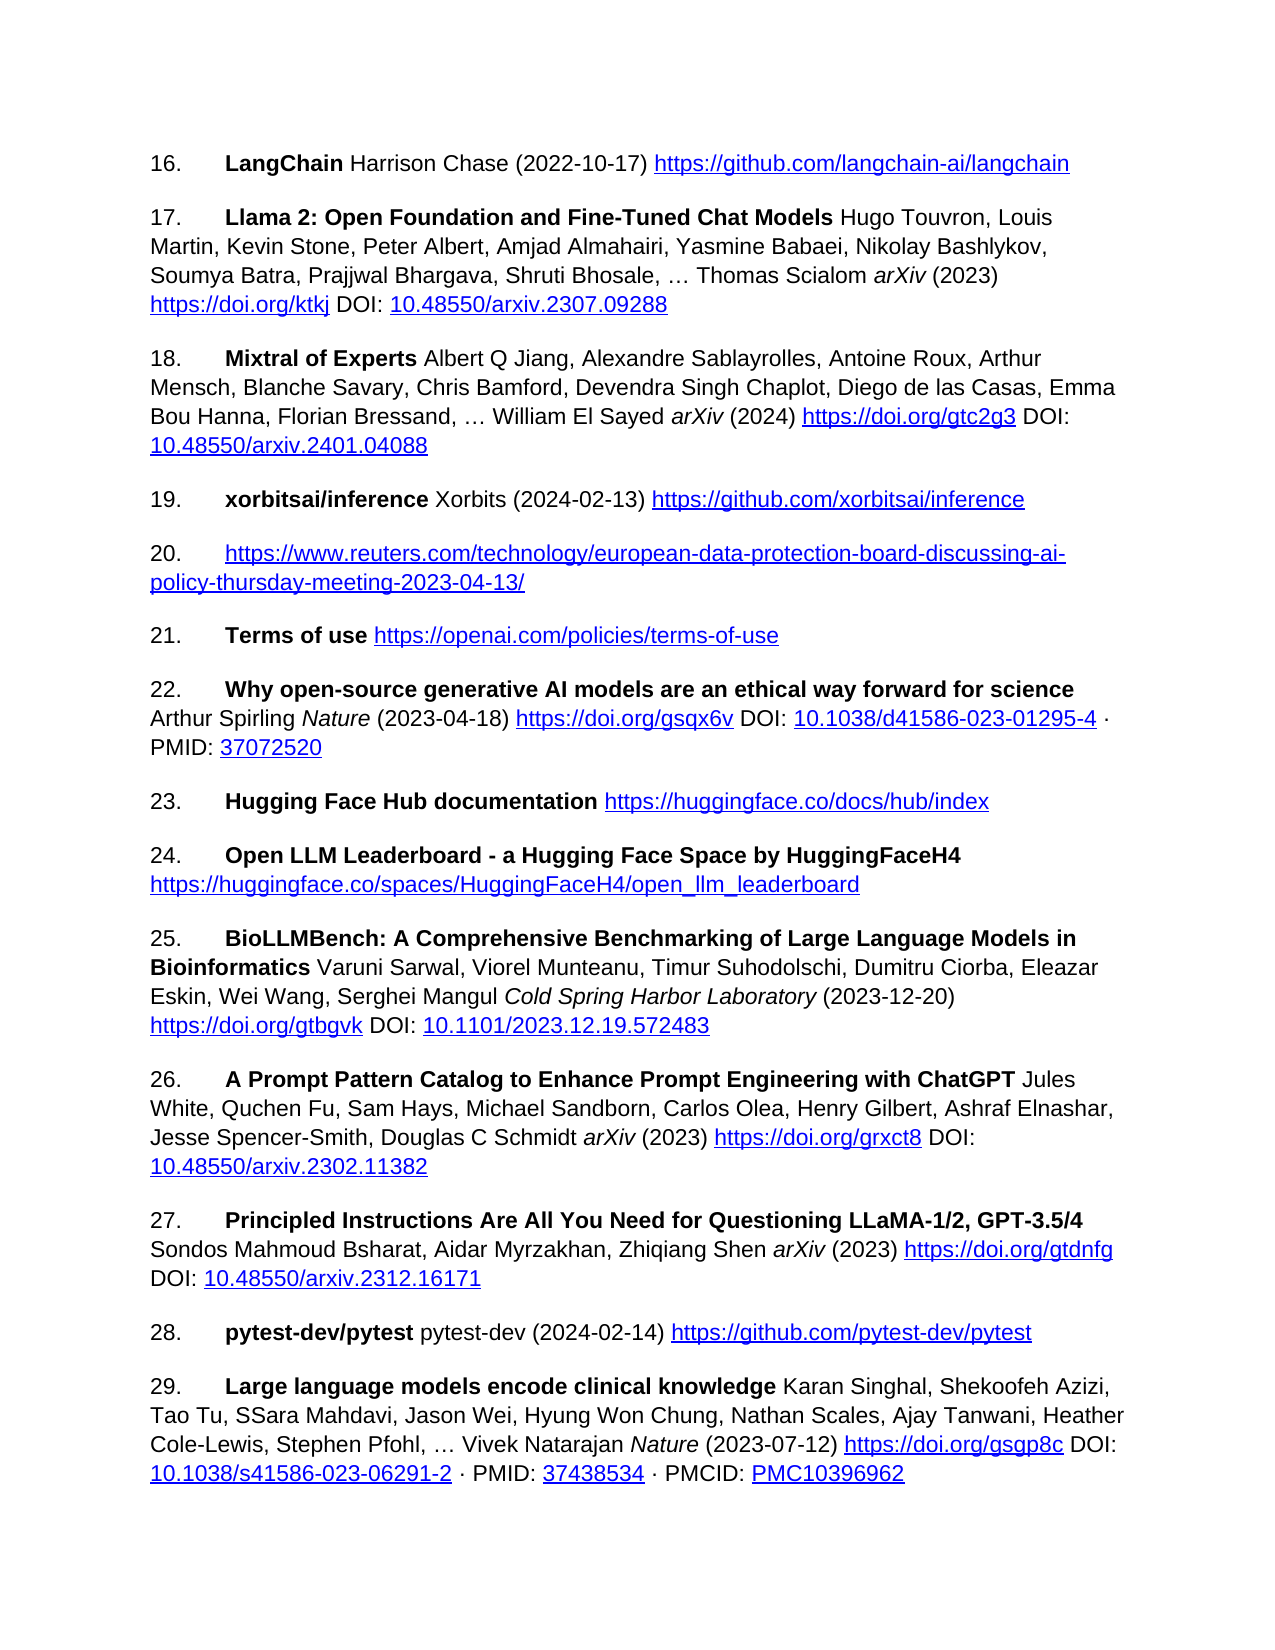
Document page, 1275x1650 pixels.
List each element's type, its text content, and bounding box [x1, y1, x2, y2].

text 28. pytest-dev/pytest pytest-dev (2024-02-14) https://github.com/pytest-dev/pytest [150, 1319, 1125, 1345]
text 21. Terms of use https://openai.com/policies/terms-of-use [150, 622, 1125, 649]
text 20. https://www.reuters.com/technology/european-data-protection-board-discussing-ai-policy-thursday-meeting-2023-04-13/ [150, 539, 1125, 595]
text 16. LangChain Harrison Chase (2022-10-17) https://github.com/langchain-ai/langchain [150, 150, 1125, 176]
text 26. A Prompt Pattern Catalog to Enhance Prompt Engineering with ChatGPT Jules White, Quchen Fu, Sam Hays, Michael Sandborn, Carlos Olea, Henry Gilbert, Ashraf Elnashar, Jesse Spencer-Smith, Douglas C Schmidt arXiv (2023) https://doi.org/grxct8 DOI: 10.48550/arxiv.2302.11382 [150, 1066, 1125, 1179]
text 23. Hugging Face Hub documentation https://huggingface.co/docs/hub/index [150, 788, 1125, 815]
text 25. BioLLMBench: A Comprehensive Benchmarking of Large Language Models in Bioinformatics Varuni Sarwal, Viorel Munteanu, Timur Suhodolschi, Dumitru Ciorba, Eleazar Eskin, Wei Wang, Serghei Mangul Cold Spring Harbor Laboratory (2023-12-20) https://doi.org/gtbgvk DOI: 10.1101/2023.12.19.572483 [150, 925, 1125, 1038]
text 17. Llama 2: Open Foundation and Fine-Tuned Chat Models Hugo Touvron, Louis Martin, Kevin Stone, Peter Albert, Amjad Almahairi, Yasmine Babaei, Nikolay Bashlykov, Soumya Batra, Prajjwal Bhargava, Shruti Bhosale, … Thomas Scialom arXiv (2023) https://doi.org/ktkj DOI: 10.48550/arxiv.2307.09288 [150, 204, 1125, 317]
text 29. Large language models encode clinical knowledge Karan Singhal, Shekoofeh Azizi, Tao Tu, SSara Mahdavi, Jason Wei, Hyung Won Chung, Nathan Scales, Ajay Tanwani, Heather Cole-Lewis, Stephen Pfohl, … Vivek Natarajan Nature (2023-07-12) https://doi.org/gsgp8c DOI: 10.1038/s41586-023-06291-2 · PMID: 37438534 · PMCID: PMC10396962 [150, 1373, 1125, 1486]
text 27. Principled Instructions Are All You Need for Questioning LLaMA-1/2, GPT-3.5/4 Sondos Mahmoud Bsharat, Aidar Myrzakhan, Zhiqiang Shen arXiv (2023) https://doi.org/gtdnfg DOI: 10.48550/arxiv.2312.16171 [150, 1207, 1125, 1291]
text 18. Mixtral of Experts Albert Q Jiang, Alexandre Sablayrolles, Antoine Roux, Arthur Mensch, Blanche Savary, Chris Bamford, Devendra Singh Chaplot, Diego de las Casas, Emma Bou Hanna, Florian Bressand, … William El Sayed arXiv (2024) https://doi.org/gtc2g3 DOI: 10.48550/arxiv.2401.04088 [150, 345, 1125, 458]
text 24. Open LLM Leaderboard - a Hugging Face Space by HuggingFaceH4 https://huggingface.co/spaces/HuggingFaceH4/open_llm_leaderboard [150, 842, 1125, 898]
text 19. xorbitsai/inference Xorbits (2024-02-13) https://github.com/xorbitsai/inference [150, 486, 1125, 512]
text 22. Why open-source generative AI models are an ethical way forward for science Arthur Spirling Nature (2023-04-18) https://doi.org/gsqx6v DOI: 10.1038/d41586-023-01295-4 · PMID: 37072520 [150, 676, 1125, 761]
